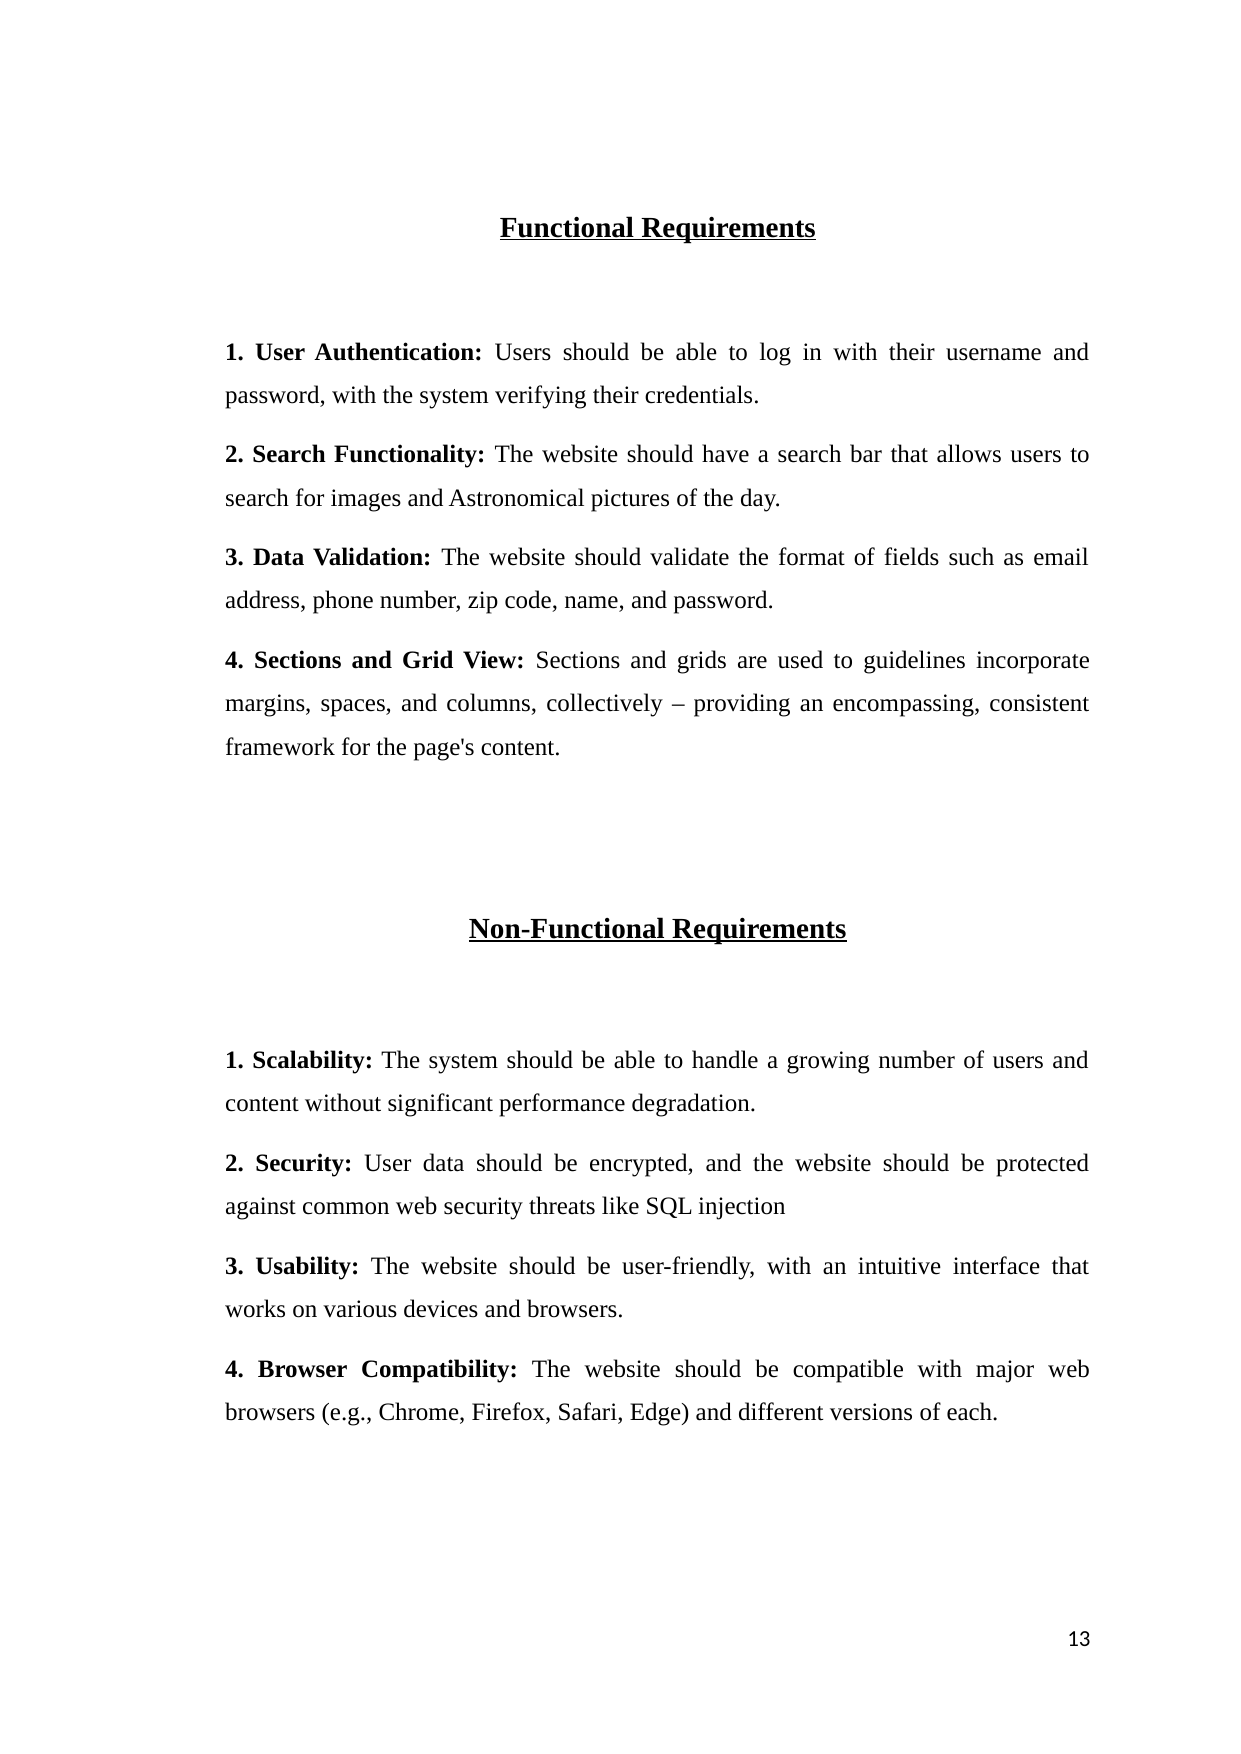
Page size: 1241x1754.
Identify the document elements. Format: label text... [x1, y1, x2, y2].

text 2. Search Functionality: The website should have a search bar that allows users to search for images and Astronomical pictures of the day. [225, 439, 1090, 511]
text 1. Scalability: The system should be able to handle a growing number of users and content without significant performance degradation. [225, 1045, 1090, 1117]
text 4. Sections and Grid View: Sections and grids are used to guidelines incorporate margins, spaces, and columns, collectively – providing an encompassing, consistent framework for the page's content. [225, 645, 1090, 760]
text 2. Security: User data should be encrypted, and the website should be protected against common web security threats like SQL injection [225, 1148, 1090, 1220]
text Functional Requirements [225, 210, 1090, 243]
text 3. Usability: The website should be user-friendly, with an intuitive interface that works on various devices and browsers. [225, 1251, 1090, 1323]
text Non-Functional Requirements [225, 911, 1090, 944]
text 1. User Authentication: Users should be able to log in with their username and password, with the system verifying their credentials. [225, 337, 1090, 408]
text 4. Browser Compatibility: The website should be compatible with major web browsers (e.g., Chrome, Firefox, Safari, Edge) and different versions of each. [225, 1354, 1090, 1426]
text 3. Data Validation: The website should validate the format of fields such as email address, phone number, zip code, name, and password. [225, 542, 1090, 614]
